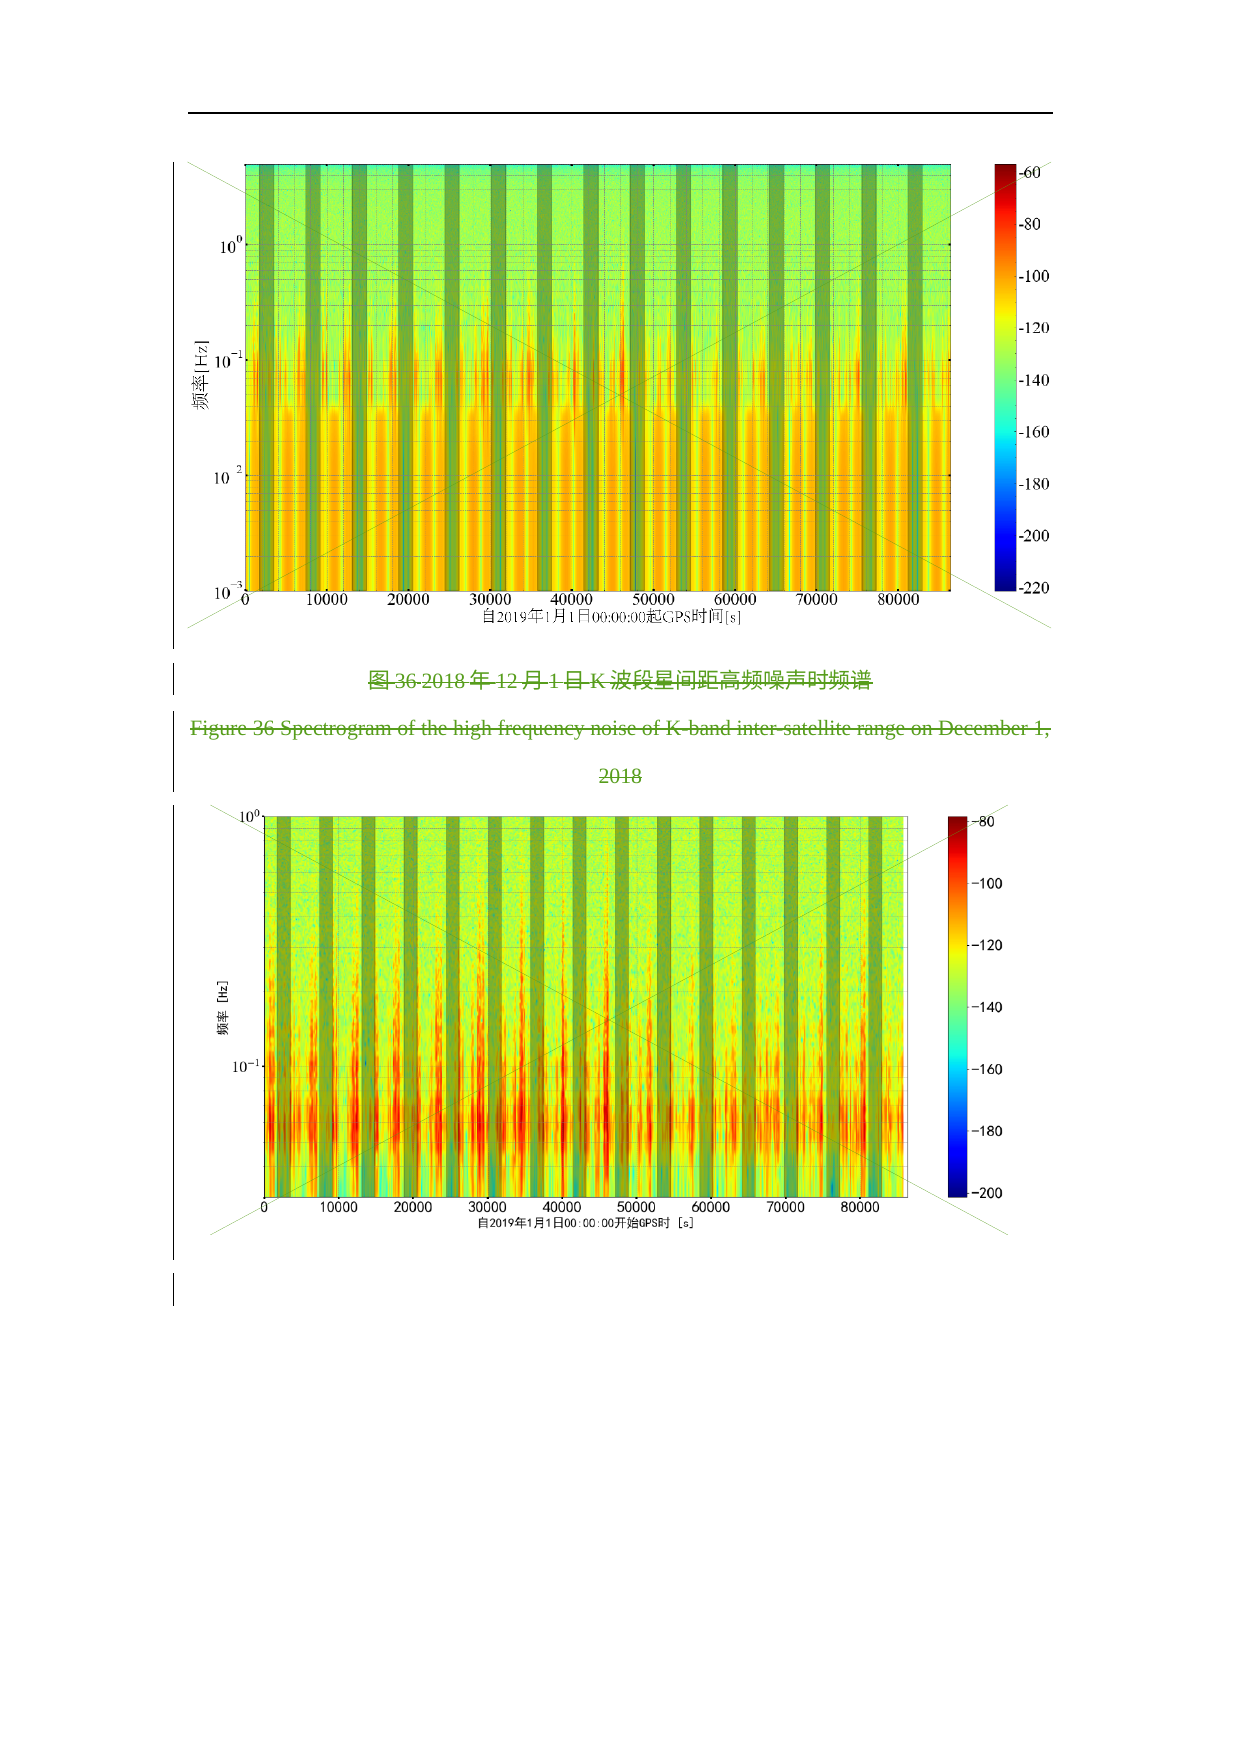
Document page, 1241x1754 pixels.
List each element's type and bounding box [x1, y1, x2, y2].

picture [622, 163, 1052, 627]
picture [612, 806, 1008, 1234]
picture [187, 163, 617, 627]
picture [188, 396, 1050, 629]
picture [213, 805, 1005, 1019]
picture [210, 806, 607, 1234]
picture [213, 1021, 1005, 1235]
picture [190, 162, 1049, 394]
